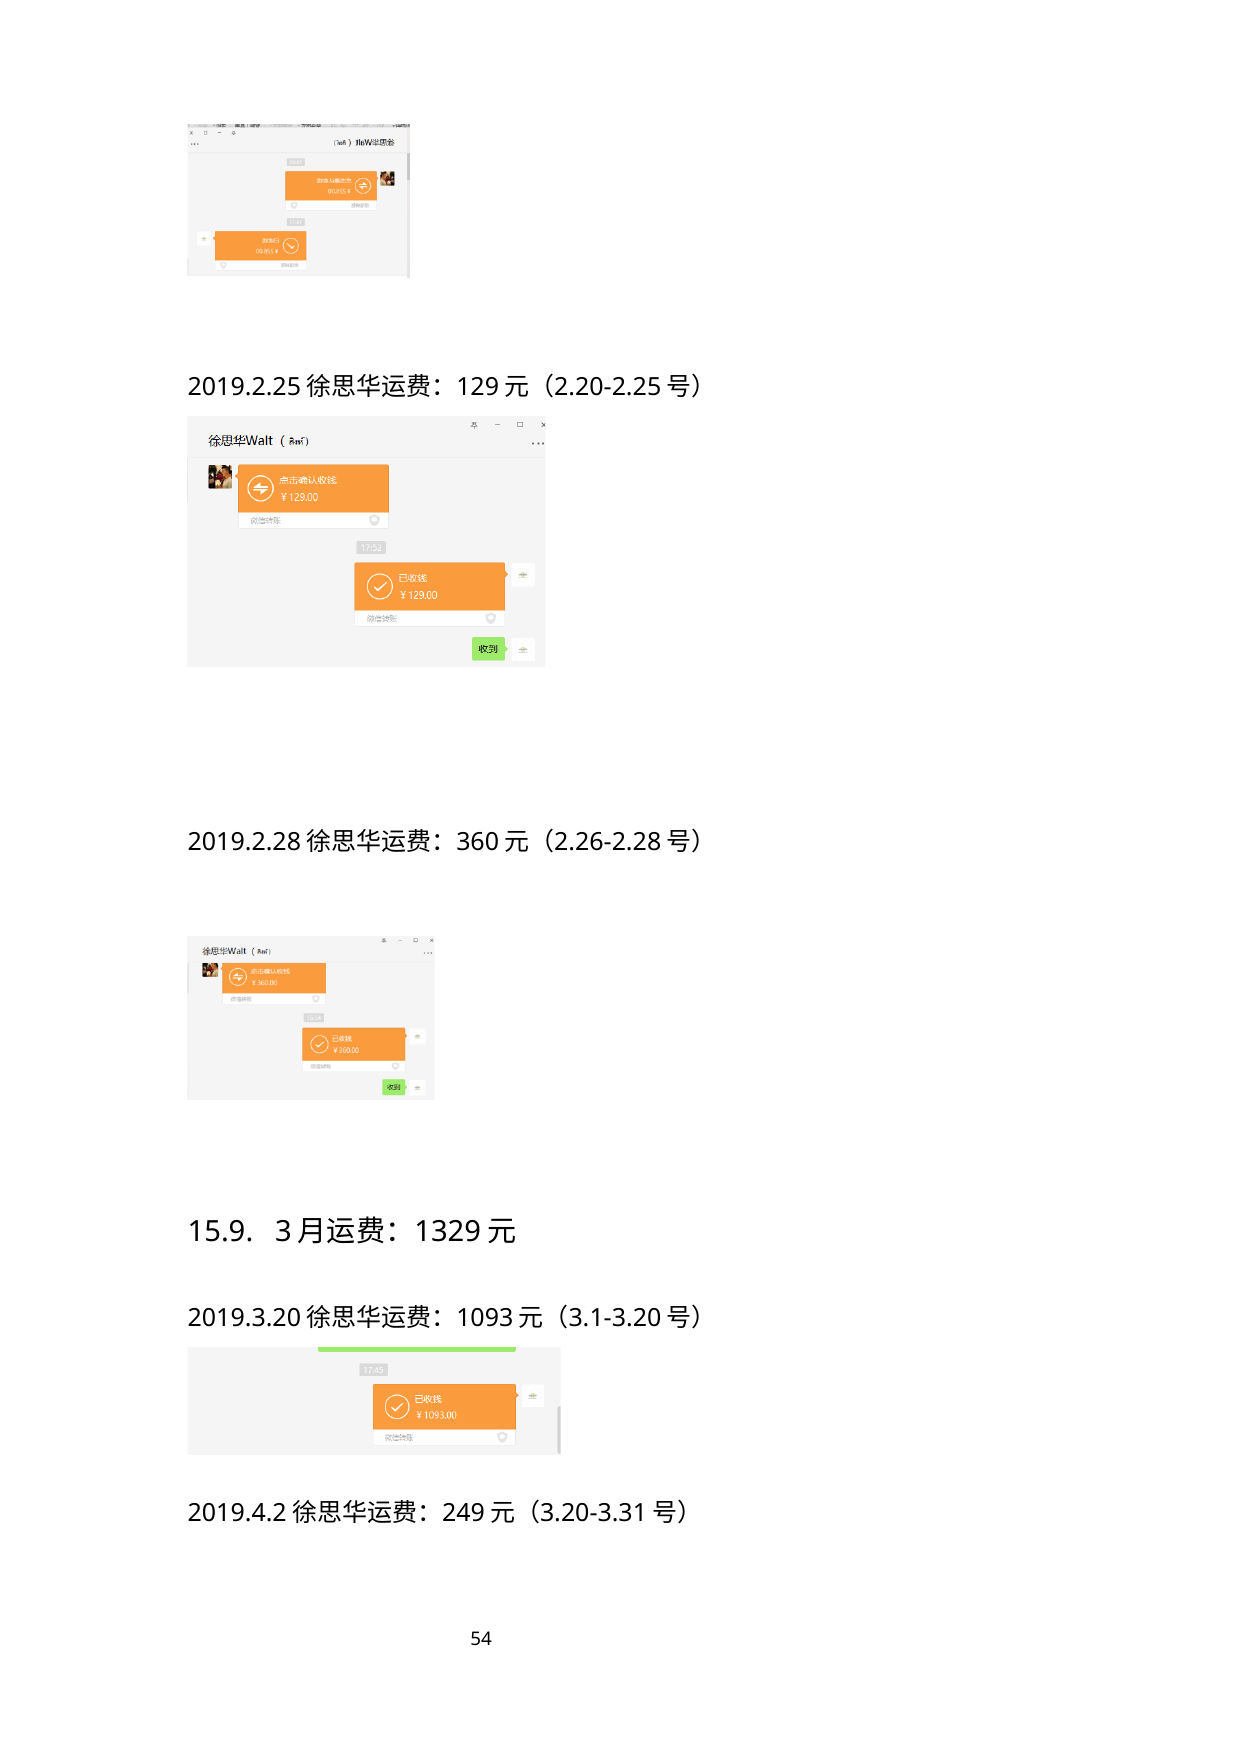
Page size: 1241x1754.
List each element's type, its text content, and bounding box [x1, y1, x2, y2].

text 2019.2.28徐思华运费：360元（2.26-2.28号） [187, 807, 1053, 872]
picture [187, 936, 435, 1100]
subtitle 3月运费：1329元 [187, 1197, 1053, 1262]
picture [187, 416, 546, 667]
picture [187, 1347, 561, 1462]
text 2019.4.2徐思华运费：249元（3.20-3.31号） [187, 1478, 1053, 1543]
picture [187, 124, 410, 278]
text 2019.3.20徐思华运费：1093元（3.1-3.20号） [187, 1283, 1053, 1348]
text 2019.2.25徐思华运费：129元（2.20-2.25号） [187, 352, 1053, 417]
